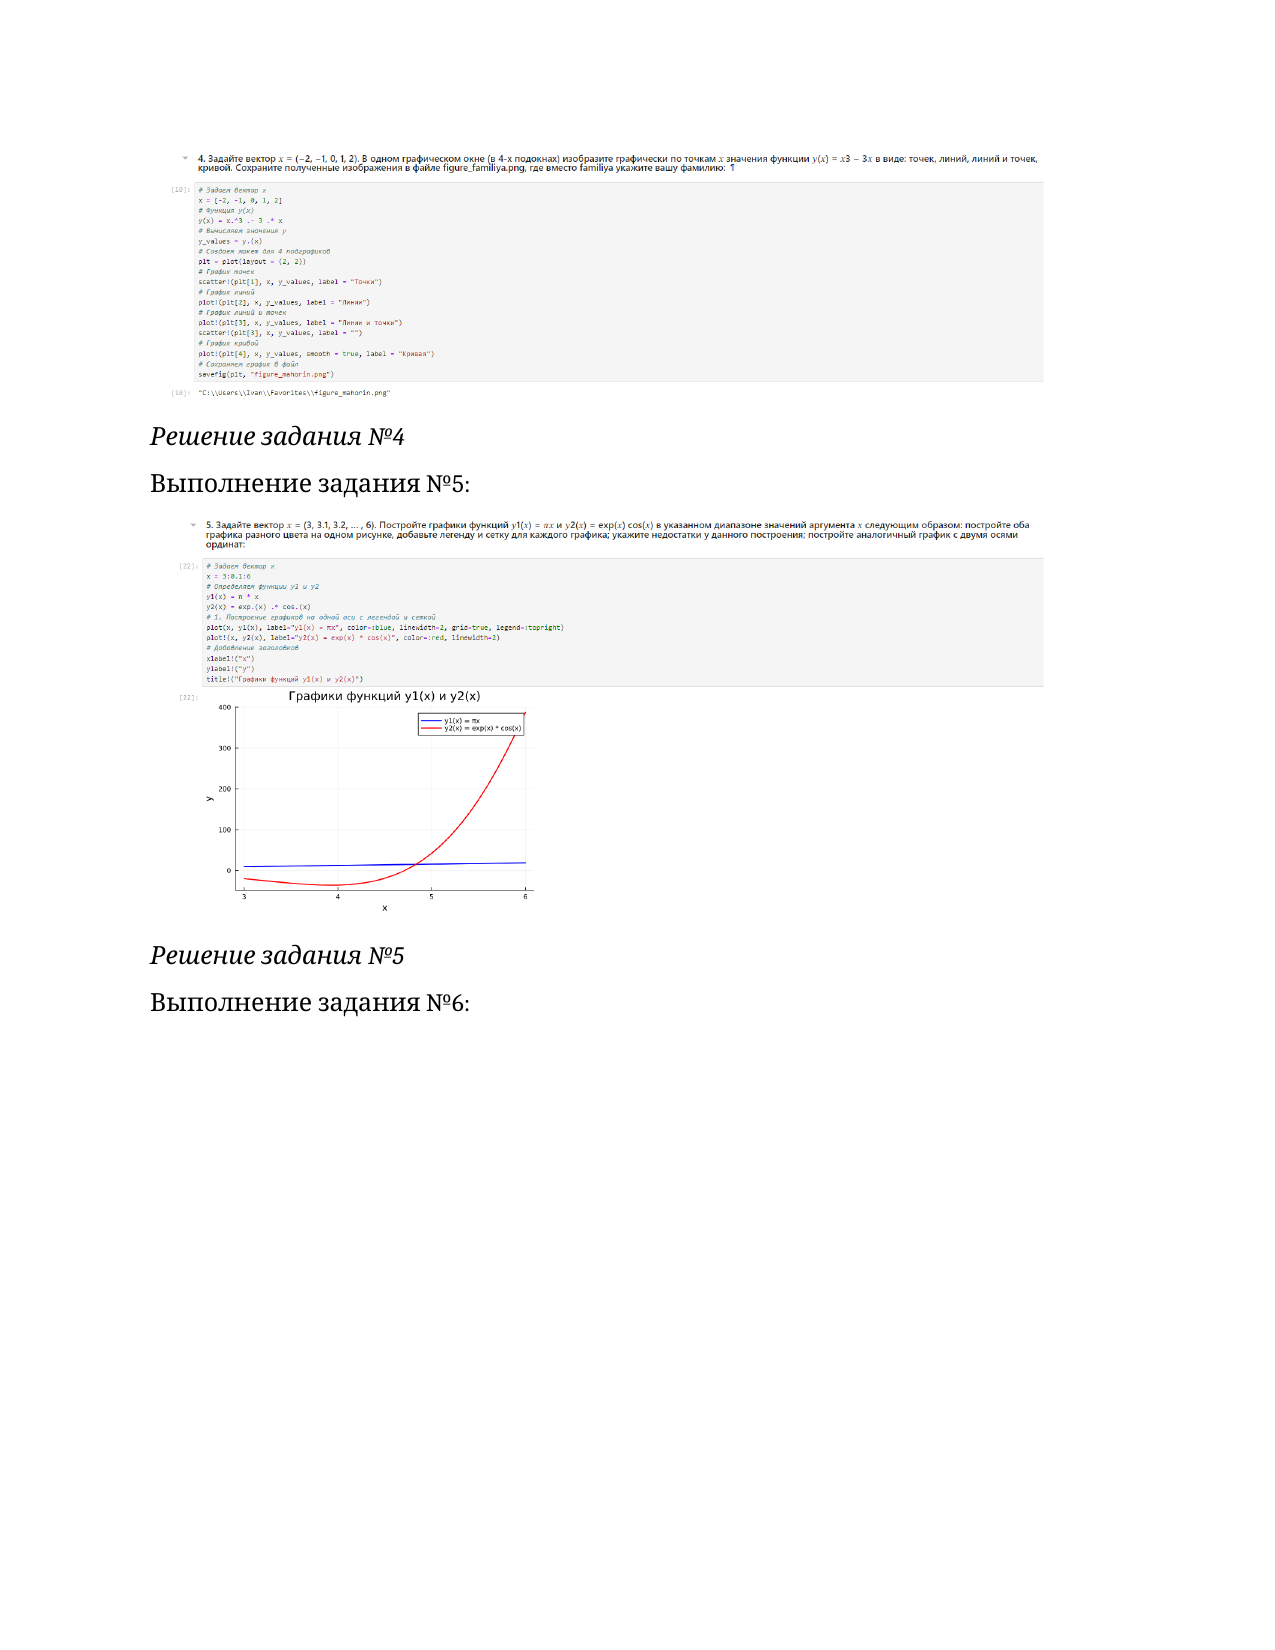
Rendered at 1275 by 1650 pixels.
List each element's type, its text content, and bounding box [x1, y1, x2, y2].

text Выполнение задания №5: [150, 470, 1125, 499]
picture [168, 517, 1044, 921]
picture [168, 150, 1044, 402]
text Решение задания №4 [150, 423, 1125, 451]
text Решение задания №5 [150, 942, 1125, 971]
text Выполнение задания №6: [150, 989, 1125, 1018]
